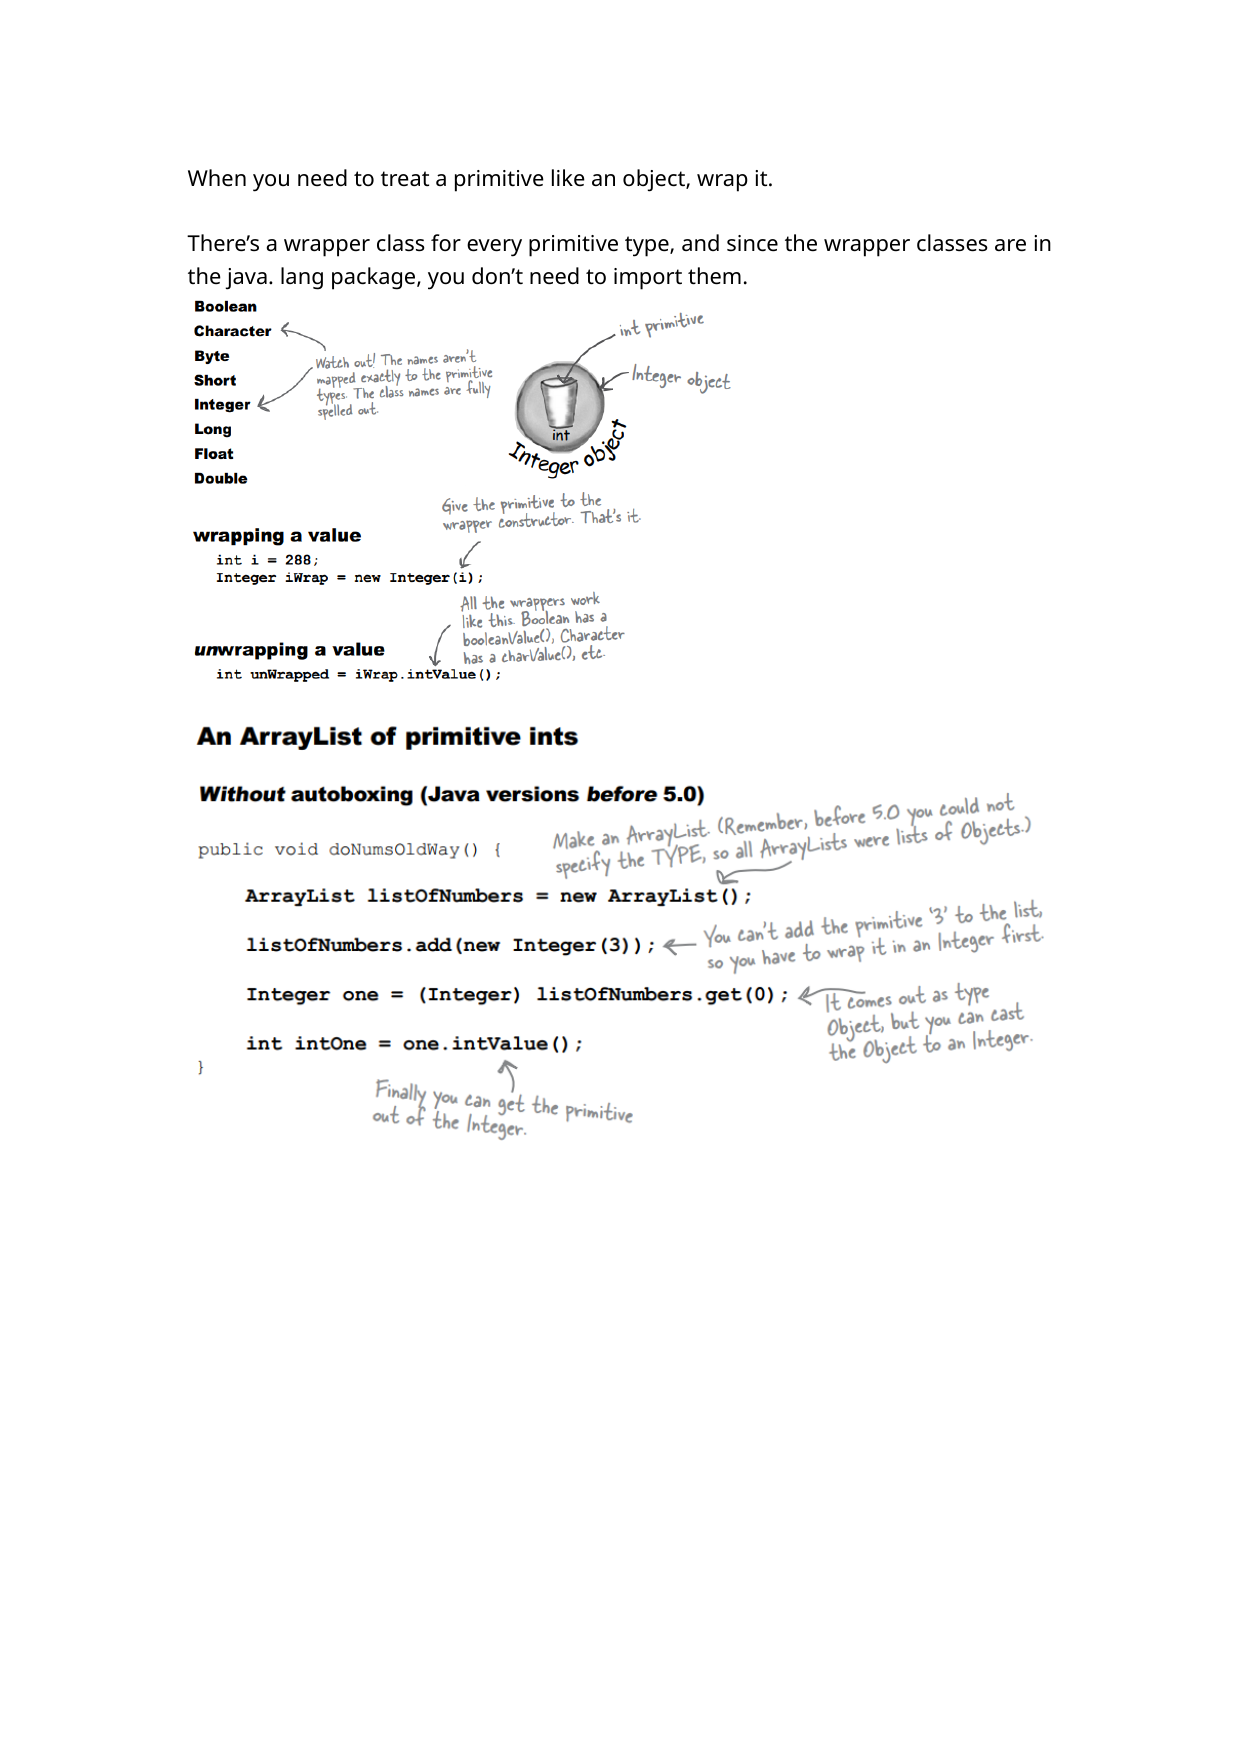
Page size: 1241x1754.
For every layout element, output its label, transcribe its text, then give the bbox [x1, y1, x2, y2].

text When you need to treat a primitive like an object, wrap it. [187, 162, 1053, 194]
picture [187, 487, 647, 688]
text There’s a wrapper class for every primitive type, and since the wrapper classes are in the java. lang package, you don’t need to import them. [187, 227, 1053, 292]
picture [187, 293, 741, 486]
picture [187, 714, 1052, 1147]
